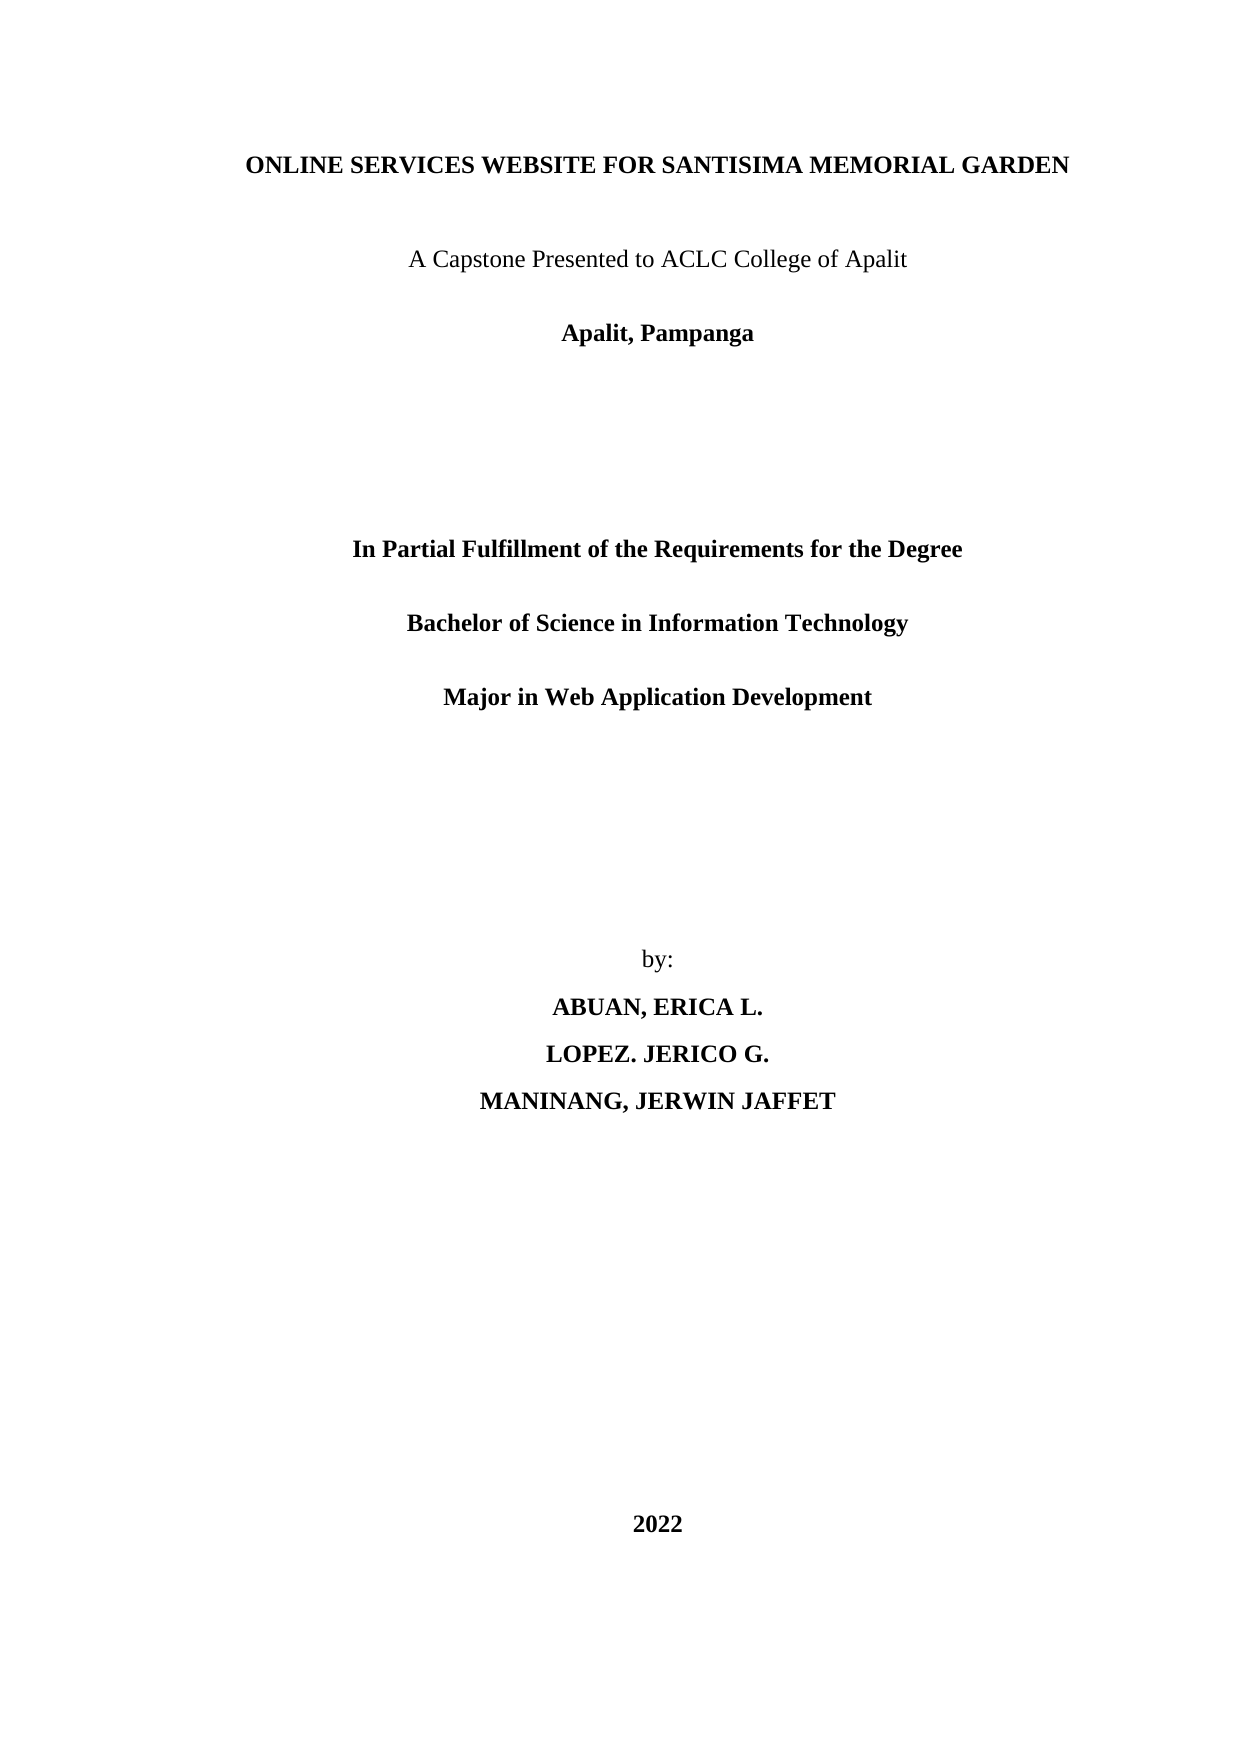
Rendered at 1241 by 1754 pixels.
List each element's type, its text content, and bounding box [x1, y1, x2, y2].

text LOPEZ. JERICO G. [225, 1039, 1090, 1067]
text by: [225, 944, 1090, 973]
text In Partial Fulfillment of the Requirements for the Degree [225, 534, 1090, 562]
text ONLINE SERVICES WEBSITE FOR SANTISIMA MEMORIAL GARDEN [225, 150, 1090, 179]
text A Capstone Presented to ACLC College of Apalit [225, 244, 1090, 273]
text ABUAN, ERICA L. [225, 992, 1090, 1020]
text Apalit, Pampanga [225, 318, 1090, 347]
text MANINANG, JERWIN JAFFET [225, 1086, 1090, 1114]
text Bachelor of Science in Information Technology [225, 608, 1090, 637]
text Major in Web Application Development [225, 682, 1090, 711]
text 2022 [225, 1509, 1090, 1538]
